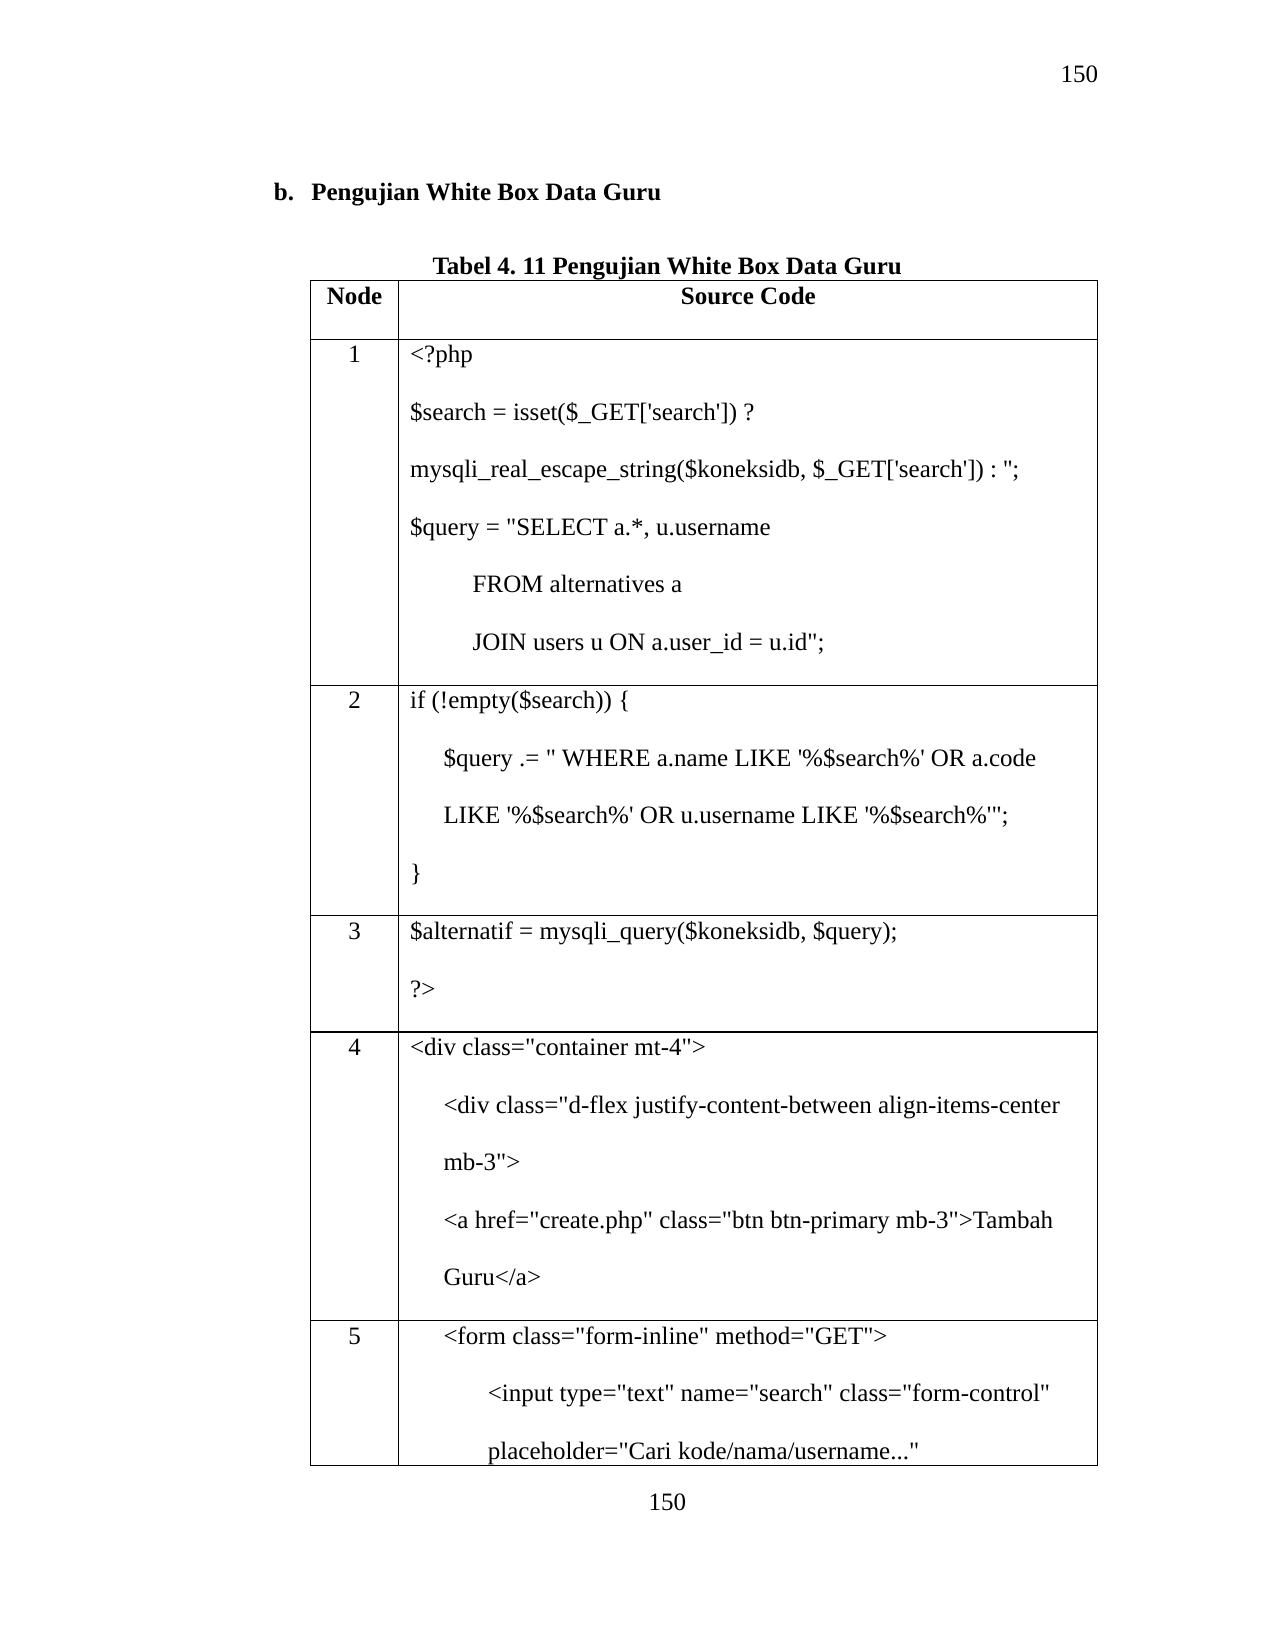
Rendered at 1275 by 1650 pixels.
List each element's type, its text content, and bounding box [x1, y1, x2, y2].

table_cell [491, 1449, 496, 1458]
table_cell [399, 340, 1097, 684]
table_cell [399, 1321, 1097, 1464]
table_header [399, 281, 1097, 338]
text Tabel 4. 11 Pengujian White Box Data Guru [236, 251, 1098, 280]
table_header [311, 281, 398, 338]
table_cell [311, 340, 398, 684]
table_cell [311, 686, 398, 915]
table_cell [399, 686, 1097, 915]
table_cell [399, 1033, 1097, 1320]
list Pengujian White Box Data Guru [274, 177, 1098, 206]
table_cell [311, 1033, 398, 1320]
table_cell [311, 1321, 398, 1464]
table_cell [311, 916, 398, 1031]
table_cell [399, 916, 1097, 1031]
